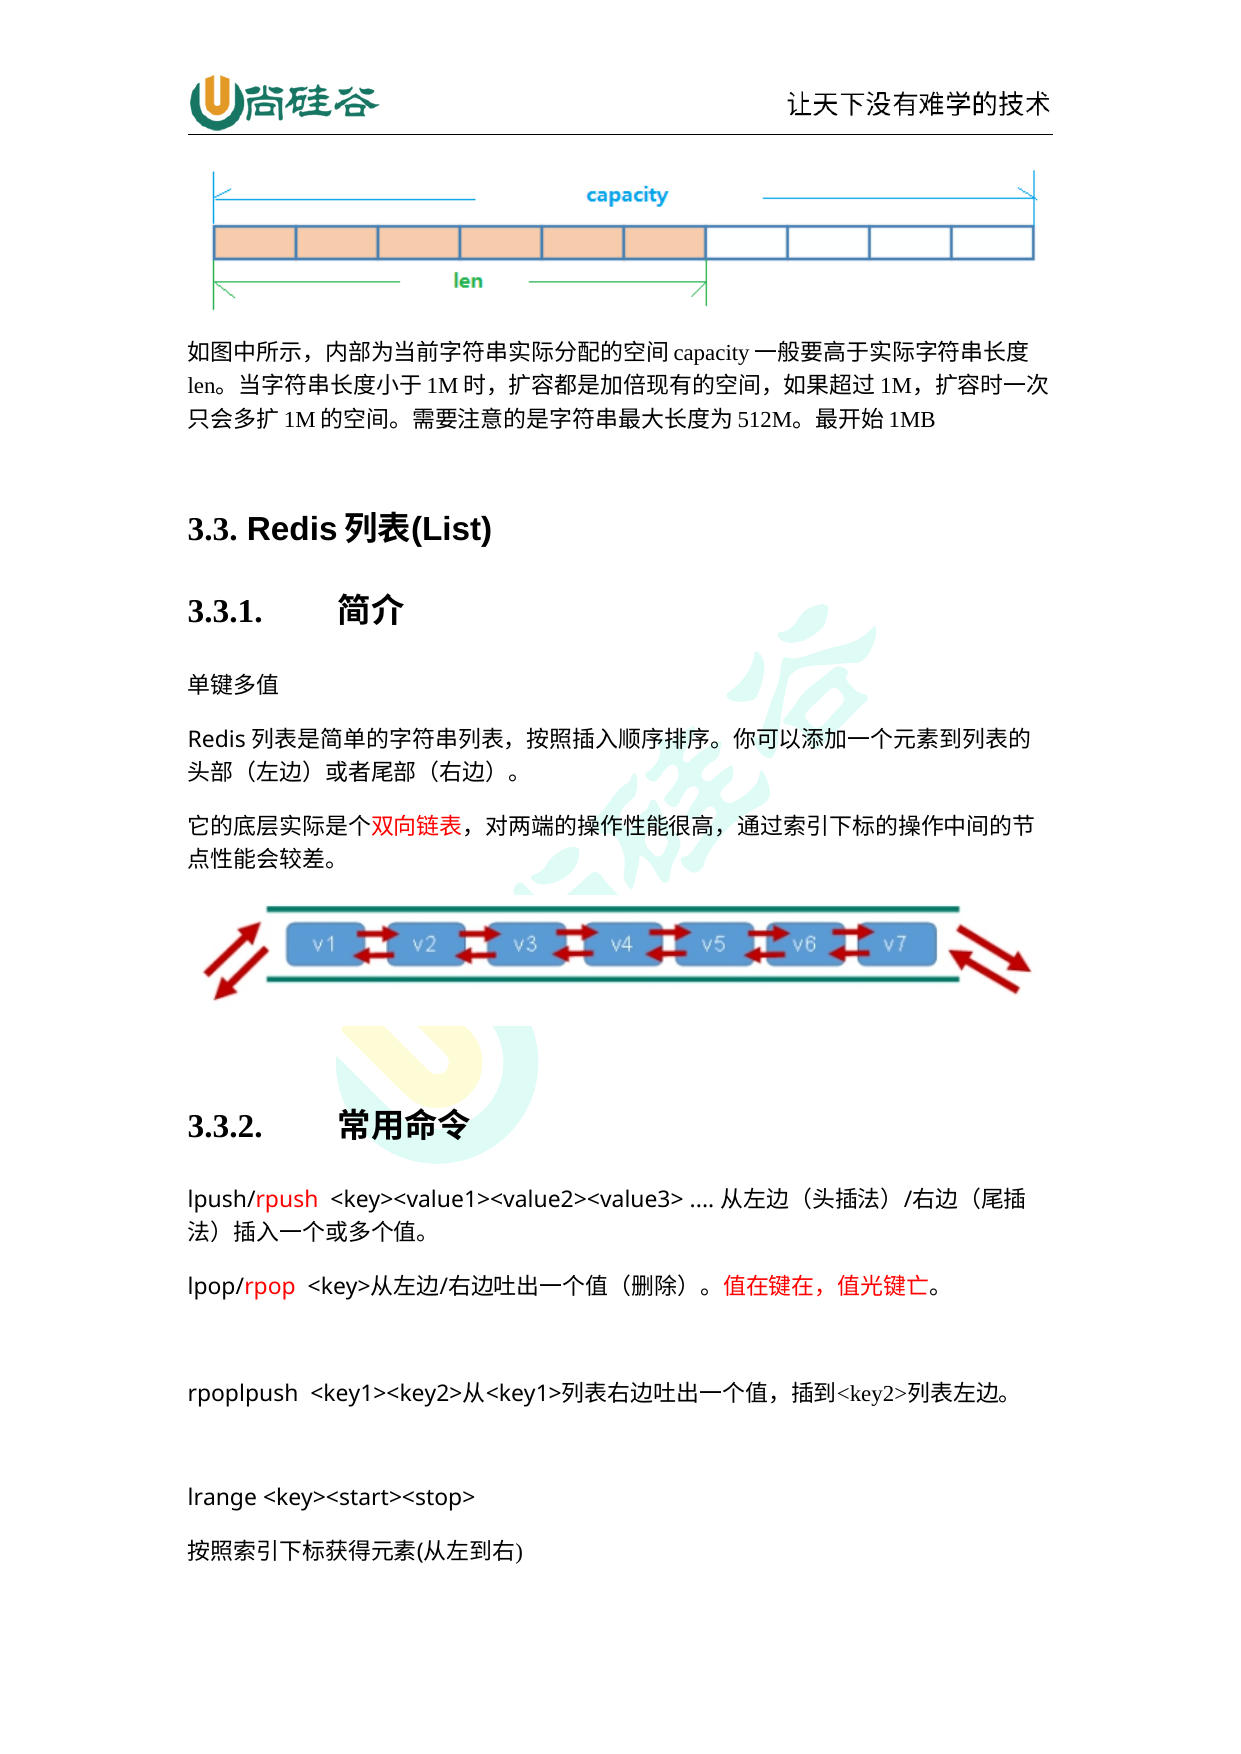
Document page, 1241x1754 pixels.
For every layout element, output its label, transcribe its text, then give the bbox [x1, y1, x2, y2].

text lpush/rpush <key><value1><value2><value3> .... 从左边（头插法）/右边（尾插法）插入一个或多个值。 [187, 1181, 1053, 1247]
text lrange <key><start><stop> [187, 1481, 1053, 1512]
text 单键多值 [187, 667, 1053, 700]
text 它的底层实际是个双向链表，对两端的操作性能很高，通过索引下标的操作中间的节点性能会较差。 [187, 808, 1053, 874]
text 按照索引下标获得元素(从左到右) [187, 1533, 1053, 1566]
list 简介 [187, 584, 1053, 632]
picture [187, 156, 1053, 314]
list Redis列表(List) [187, 502, 1053, 550]
picture [187, 73, 1053, 132]
picture [187, 895, 1056, 1026]
text 如图中所示，内部为当前字符串实际分配的空间capacity一般要高于实际字符串长度len。当字符串长度小于1M时，扩容都是加倍现有的空间，如果超过1M，扩容时一次只会多扩1M的空间。需要注意的是字符串最大长度为512M。最开始1MB [187, 334, 1053, 434]
text lpop/rpop <key>从左边/右边吐出一个值（删除）。值在键在，值光键亡。 [187, 1268, 1053, 1302]
list 常用命令 [187, 1098, 1053, 1147]
text Redis 列表是简单的字符串列表，按照插入顺序排序。你可以添加一个元素到列表的头部（左边）或者尾部（右边）。 [187, 721, 1053, 787]
text rpoplpush <key1><key2>从<key1>列表右边吐出一个值，插到<key2>列表左边。 [187, 1374, 1053, 1408]
